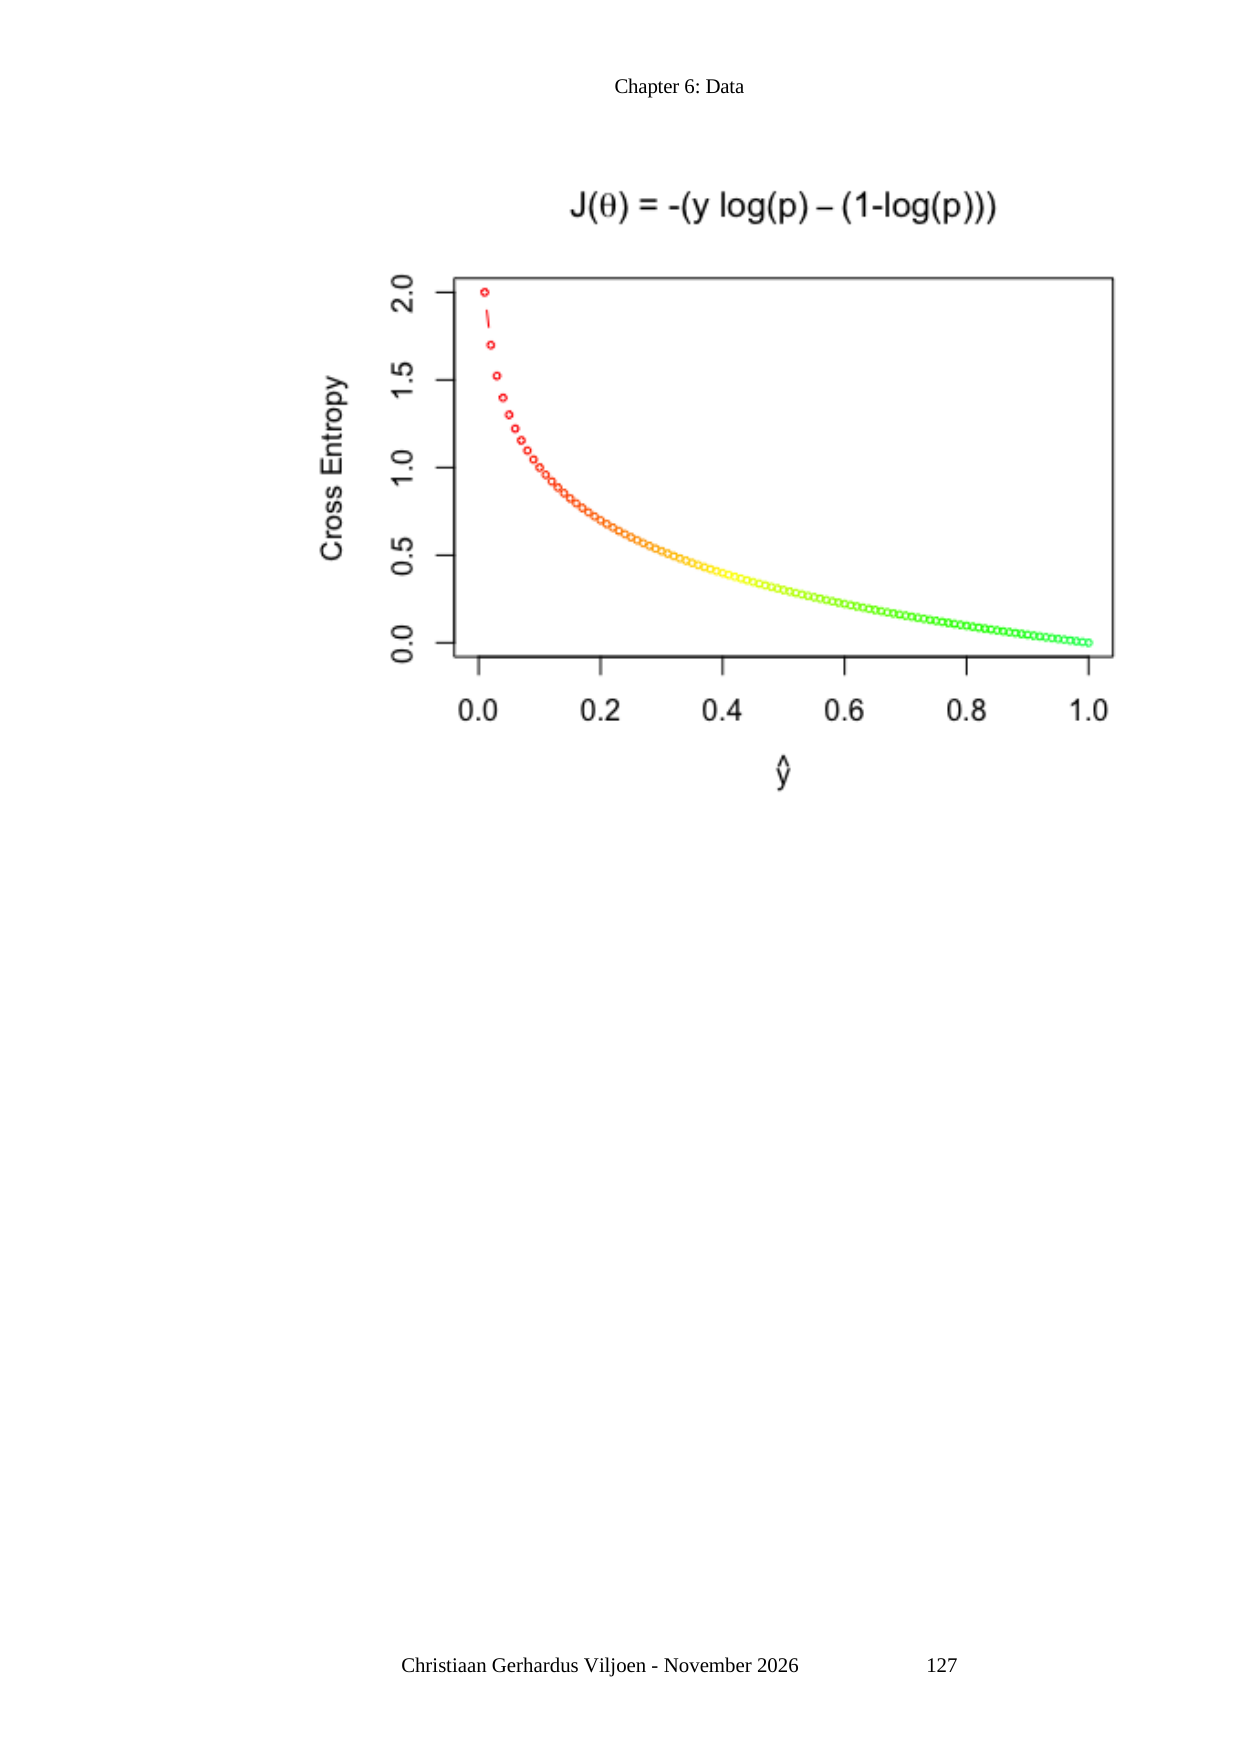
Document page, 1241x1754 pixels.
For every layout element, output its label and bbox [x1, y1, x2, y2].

picture [311, 135, 1187, 836]
